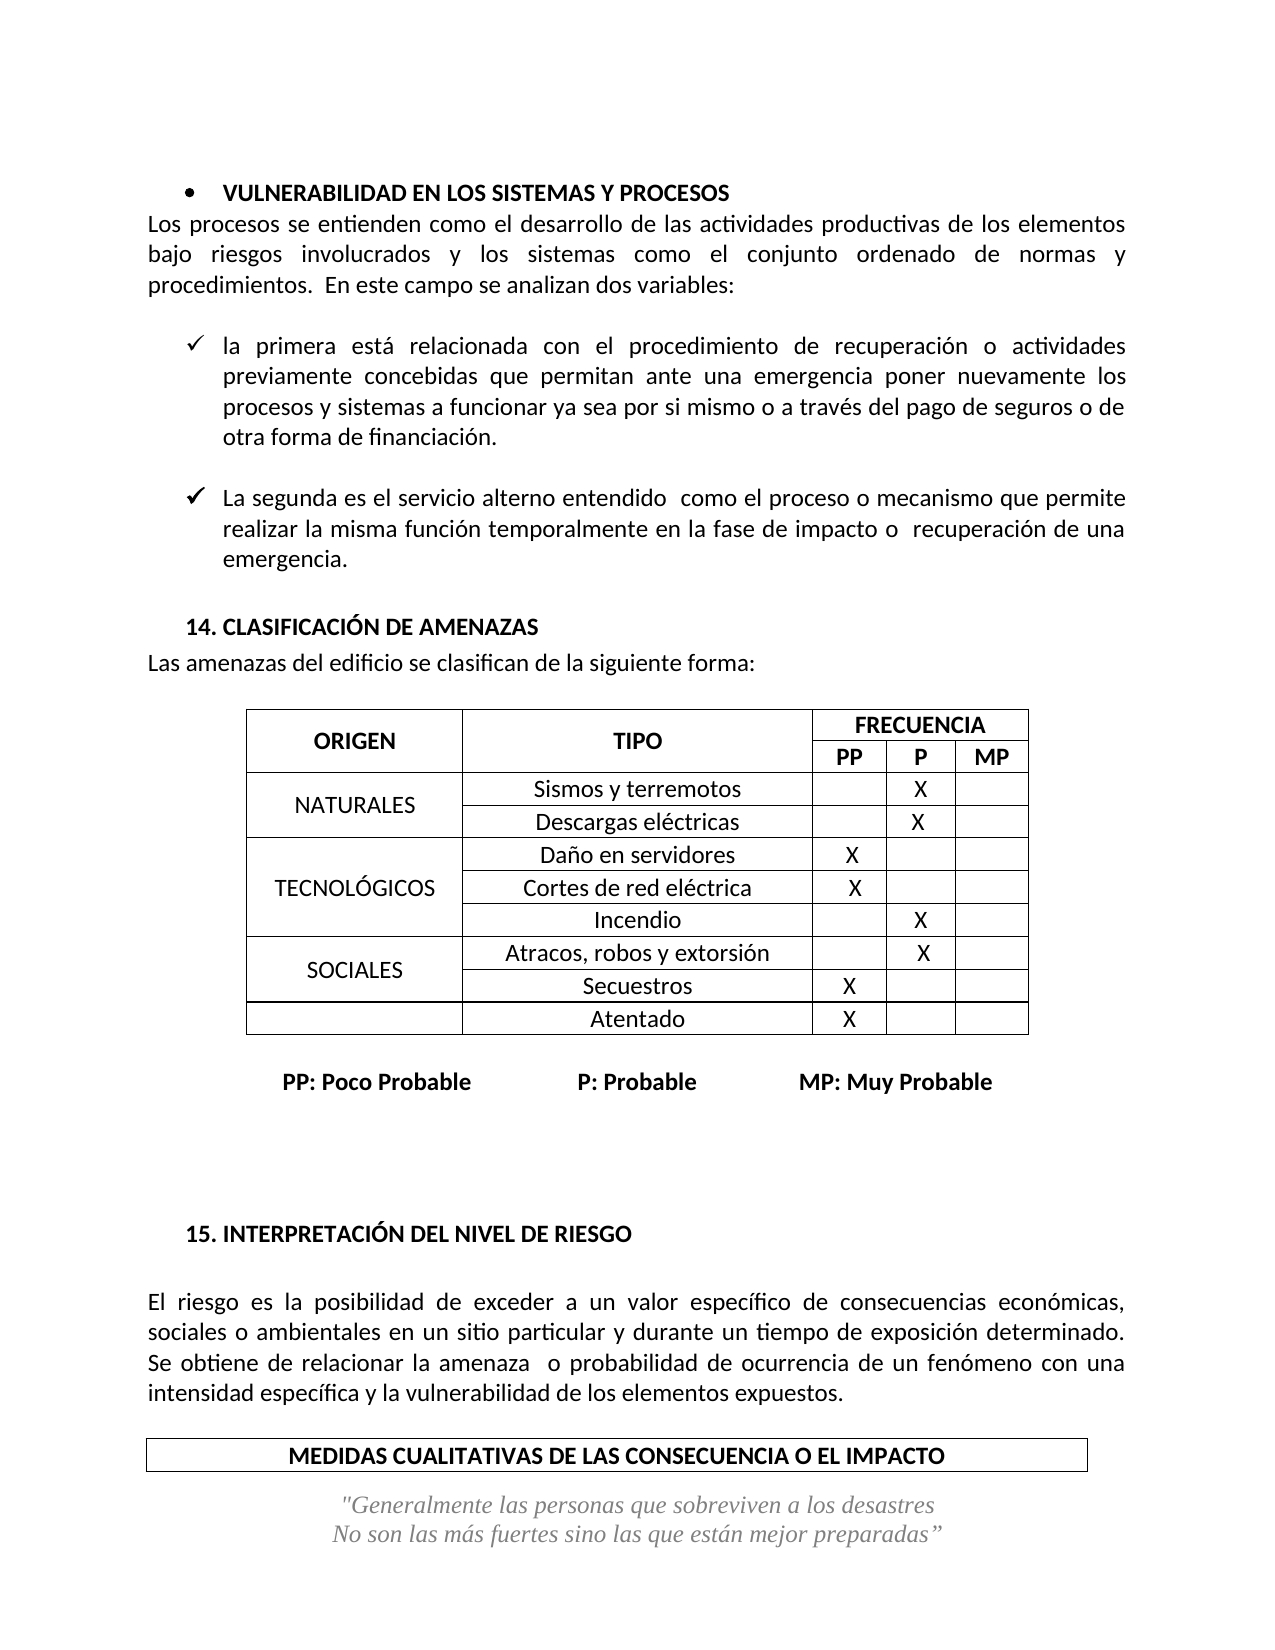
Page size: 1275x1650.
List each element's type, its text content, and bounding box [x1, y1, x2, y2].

table_cell [813, 904, 886, 936]
table_cell X [813, 871, 886, 903]
table_cell [956, 806, 1028, 837]
table_cell X [887, 773, 955, 804]
table_cell X [887, 806, 955, 837]
table_cell X [887, 937, 955, 968]
table_cell [956, 838, 1028, 870]
text Los procesos se entienden como el desarrollo de las actividades productivas de los elementos bajo riesgos involucrados y los sistemas como el conjunto ordenado de normas y procedimientos. En este campo se analizan dos variables: [148, 208, 1127, 299]
table_cell [956, 1003, 1028, 1034]
table_header ORIGEN [247, 710, 462, 772]
table_cell [887, 838, 955, 870]
table_header TIPO [463, 710, 812, 772]
table_cell [887, 1003, 955, 1034]
text PP: Poco Probable P: Probable MP: Muy Probable [148, 1066, 1127, 1096]
table_cell Atentado [463, 1003, 812, 1034]
table_cell Secuestros [463, 970, 812, 1001]
table_cell SOCIALES [247, 937, 462, 1001]
table_cell [813, 937, 886, 968]
list La segunda es el servicio alterno entendido como el proceso o mecanismo que permite realizar la misma función temporalmente en la fase de impacto o recuperación de una emergencia. [185, 482, 1127, 574]
text El riesgo es la posibilidad de exceder a un valor específico de consecuencias económicas, sociales o ambientales en un sitio particular y durante un tiempo de exposición determinado. Se obtiene de relacionar la amenaza o probabilidad de ocurrencia de un fenómeno con una intensidad específica y la vulnerabilidad de los elementos expuestos. [148, 1286, 1127, 1408]
subtitle CLASIFICACIÓN DE AMENAZAS [185, 611, 1127, 641]
table_cell X [813, 1003, 886, 1034]
table_cell [813, 773, 886, 804]
table_cell NATURALES [247, 773, 462, 837]
table_cell Sismos y terremotos [463, 773, 812, 804]
table_cell [247, 1003, 462, 1034]
table_cell [887, 970, 955, 1001]
table_cell X [813, 970, 886, 1001]
table_cell [887, 871, 955, 903]
table_cell Daño en servidores [463, 838, 812, 870]
table_cell [956, 904, 1028, 936]
table_cell [956, 871, 1028, 903]
table_cell [956, 937, 1028, 968]
text Las amenazas del edificio se clasifican de la siguiente forma: [148, 647, 1127, 678]
table_cell [956, 970, 1028, 1001]
list la primera está relacionada con el procedimiento de recuperación o actividades previamente concebidas que permitan ante una emergencia poner nuevamente los procesos y sistemas a funcionar ya sea por si mismo o a través del pago de seguros o de otra forma de financiación. [185, 330, 1127, 452]
table_header FRECUENCIA [813, 710, 1028, 740]
table_cell TECNOLÓGICOS [247, 838, 462, 936]
table_cell X [887, 904, 955, 936]
table_cell [813, 806, 886, 837]
table_cell P [887, 741, 955, 772]
table_cell Cortes de red eléctrica [463, 871, 812, 903]
table_cell MP [956, 741, 1028, 772]
table_cell Incendio [463, 904, 812, 936]
table_cell [956, 773, 1028, 804]
table_cell Atracos, robos y extorsión [463, 937, 812, 968]
subtitle VULNERABILIDAD EN LOS SISTEMAS Y PROCESOS [185, 177, 1127, 208]
table_cell X [813, 838, 886, 870]
table_cell Descargas eléctricas [463, 806, 812, 837]
table_cell PP [813, 741, 886, 772]
subtitle INTERPRETACIÓN DEL NIVEL DE RIESGO [185, 1218, 1127, 1249]
table_header MEDIDAS CUALITATIVAS DE LAS CONSECUENCIA O EL IMPACTO [147, 1439, 1087, 1471]
